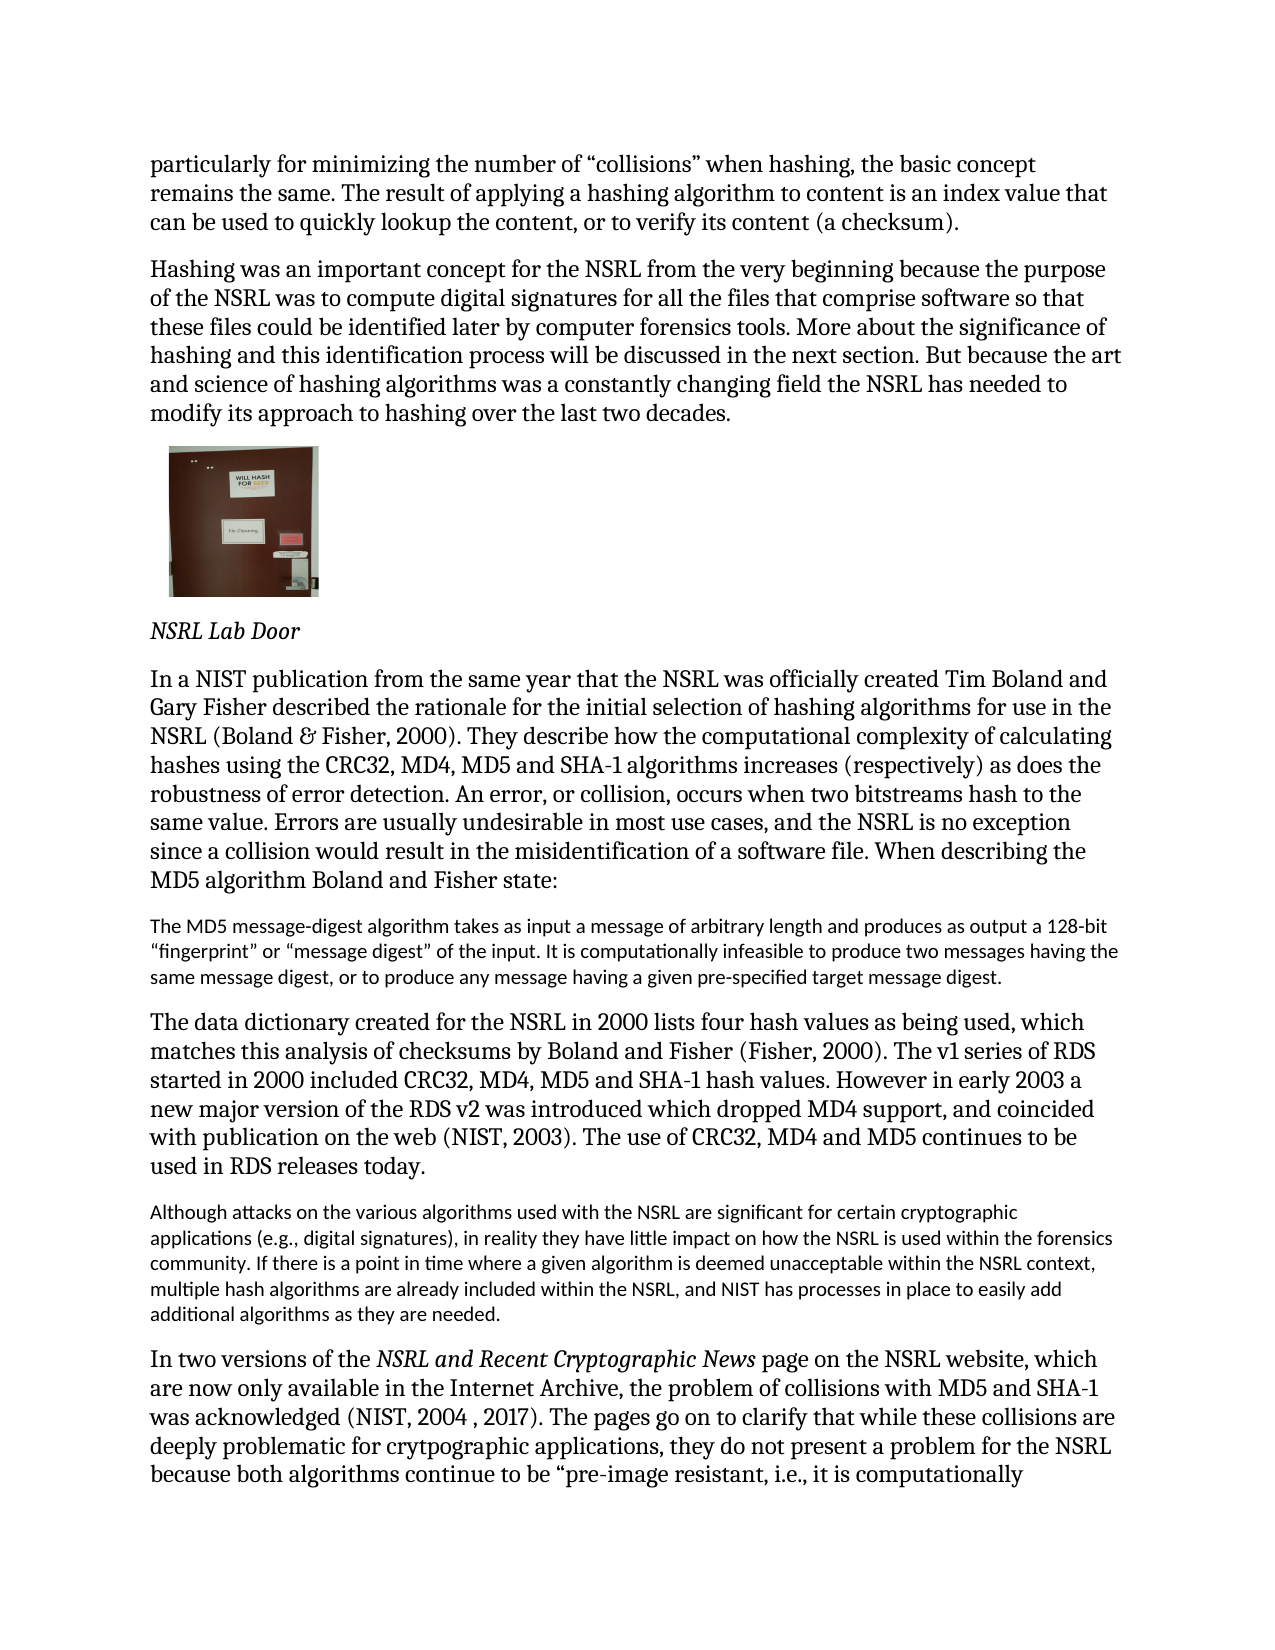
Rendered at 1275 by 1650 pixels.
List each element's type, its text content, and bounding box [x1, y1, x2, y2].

text Hashing was an important concept for the NSRL from the very beginning because the purpose of the NSRL was to compute digital signatures for all the files that comprise software so that these files could be identified later by computer forensics tools. More about the significance of hashing and this identification process will be discussed in the next section. But because the art and science of hashing algorithms was a constantly changing field the NSRL has needed to modify its approach to hashing over the last two decades. [150, 255, 1125, 427]
text Although attacks on the various algorithms used with the NSRL are significant for certain cryptographic applications (e.g., digital signatures), in reality they have little impact on how the NSRL is used within the forensics community. If there is a point in time where a given algorithm is deemed unacceptable within the NSRL context, multiple hash algorithms are already included within the NSRL, and NIST has processes in place to easily add additional algorithms as they are needed. [150, 1199, 1125, 1327]
picture [168, 446, 319, 597]
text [150, 150, 1125, 236]
text The MD5 message-digest algorithm takes as input a message of arbitrary length and produces as output a 128-bit “fingerprint” or “message digest” of the input. It is computationally infeasible to produce two messages having the same message digest, or to produce any message having a given pre-specified target message digest. [150, 913, 1125, 989]
text The data dictionary created for the NSRL in 2000 lists four hash values as being used, which matches this analysis of checksums by Boland and Fisher (Fisher, 2000). The v1 series of RDS started in 2000 included CRC32, MD4, MD5 and SHA-1 hash values. However in early 2003 a new major version of the RDS v2 was introduced which dropped MD4 support, and coincided with publication on the web (NIST, 2003). The use of CRC32, MD4 and MD5 continues to be used in RDS releases today. [150, 1008, 1125, 1181]
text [150, 1345, 1125, 1489]
text In a NIST publication from the same year that the NSRL was officially created Tim Boland and Gary Fisher described the rationale for the initial selection of hashing algorithms for use in the NSRL (Boland & Fisher, 2000). They describe how the computational complexity of calculating hashes using the CRC32, MD4, MD5 and SHA-1 algorithms increases (respectively) as does the robustness of error detection. An error, or collision, occurs when two bitstreams hash to the same value. Errors are usually undesirable in most use cases, and the NSRL is no exception since a collision would result in the misidentification of a software file. When describing the MD5 algorithm Boland and Fisher state: [150, 664, 1125, 894]
text NSRL Lab Door [150, 617, 1125, 646]
